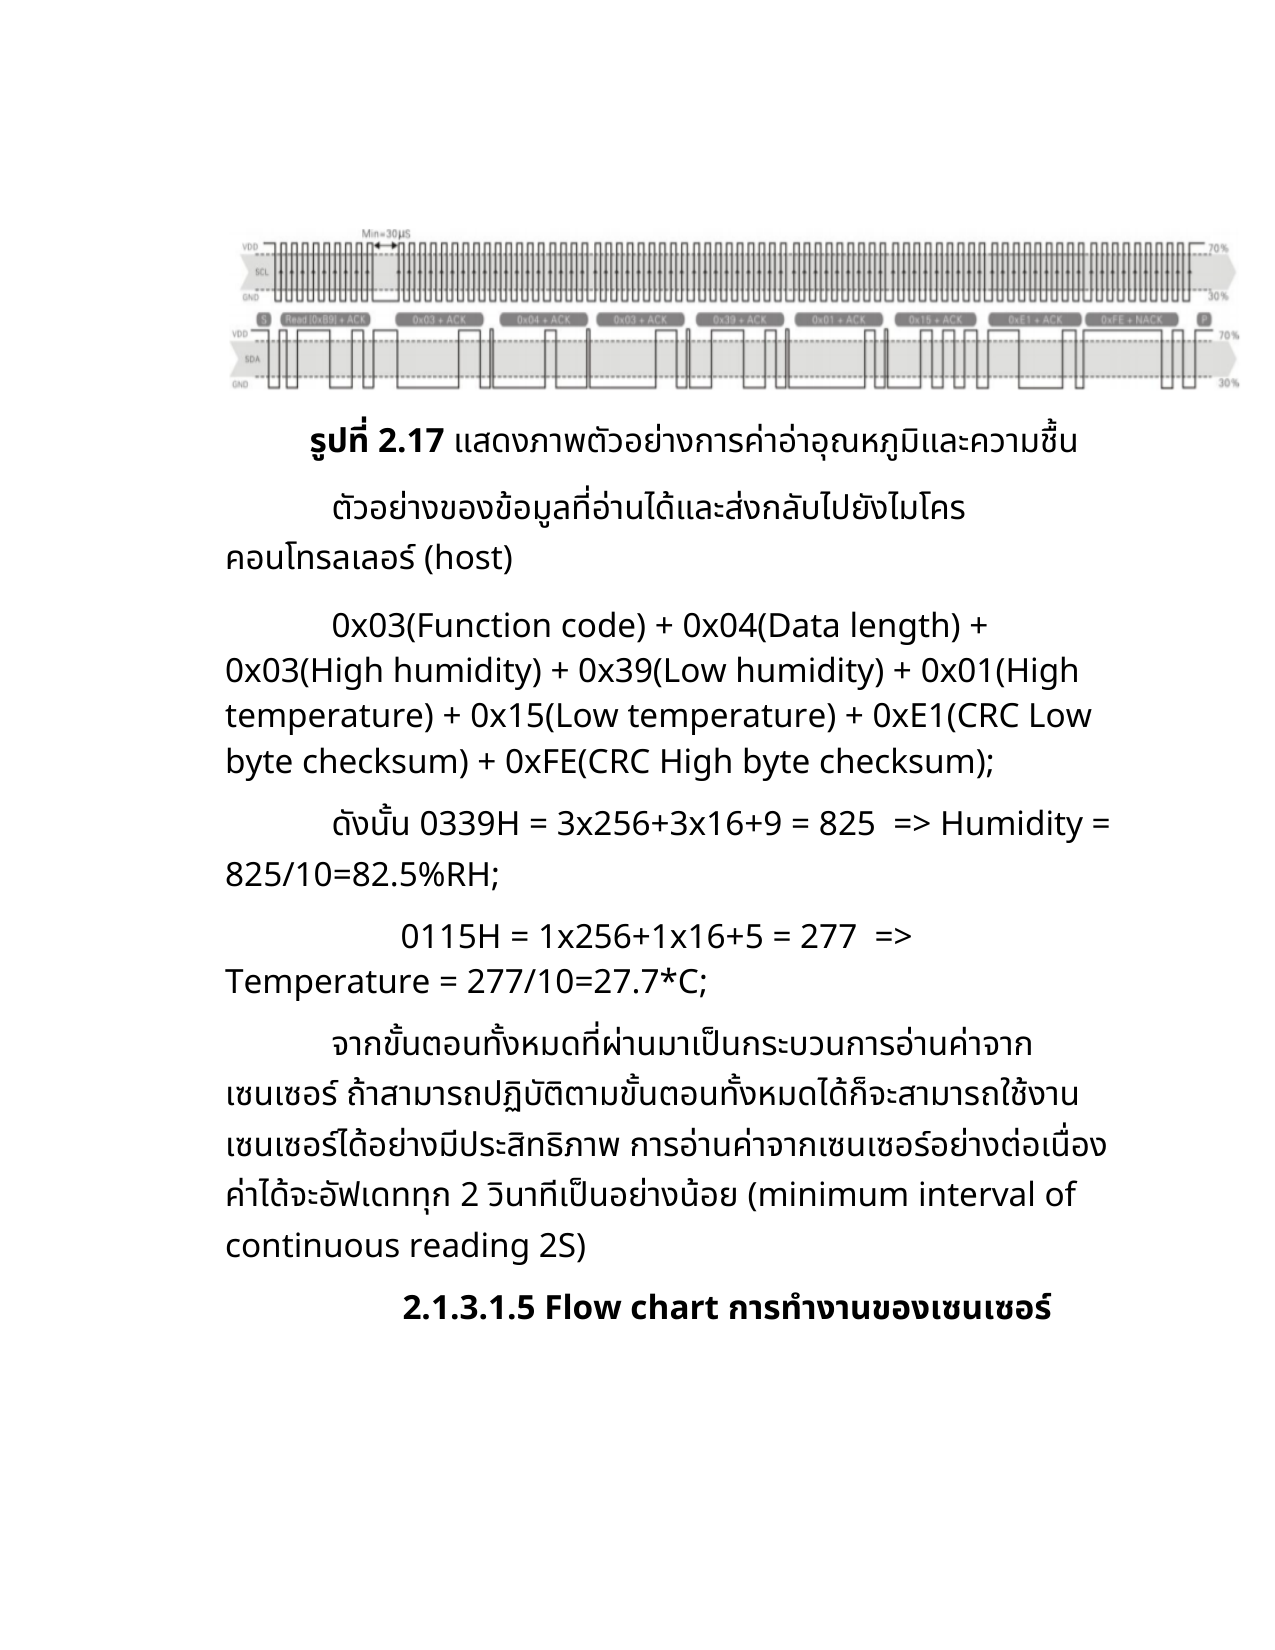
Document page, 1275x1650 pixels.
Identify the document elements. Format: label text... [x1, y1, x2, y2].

text 0x03(Function code) + 0x04(Data length) + 0x03(High humidity) + 0x39(Low humidity) + 0x01(High temperature) + 0x15(Low temperature) + 0xE1(CRC Low byte checksum) + 0xFE(CRC High byte checksum); [225, 601, 1125, 783]
text ตัวอย่างของข้อมูลที่อ่านได้และส่งกลับไปยังไมโครคอนโทรลเลอร์ (host) [225, 484, 1125, 585]
text 0115H = 1x256+1x16+5 = 277 => Temperature = 277/10=27.7*C; [225, 912, 1125, 1003]
text รูปที่ 2.17 แสดงภาพตัวอย่างการค่าอ่าอุณหภูมิและความชื้น [225, 416, 1125, 467]
text 2.1.3.1.5 Flow chart การทำงานของเซนเซอร์ [225, 1284, 1125, 1334]
text ดังนั้น 0339H = 3x256+3x16+9 = 825 => Humidity = 825/10=82.5%RH; [225, 800, 1125, 896]
text จากขั้นตอนทั้งหมดที่ผ่านมาเป็นกระบวนการอ่านค่าจากเซนเซอร์ ถ้าสามารถปฏิบัติตามขั้นตอนทั้งหมดได้ก็จะสามารถใช้งานเซนเซอร์ได้อย่างมีประสิทธิภาพ การอ่านค่าจากเซนเซอร์อย่างต่อเนื่องค่าได้จะอัฟเดททุก 2 วินาทีเป็นอย่างน้อย (minimum interval of continuous reading 2S) [225, 1020, 1125, 1267]
picture [225, 225, 1247, 398]
